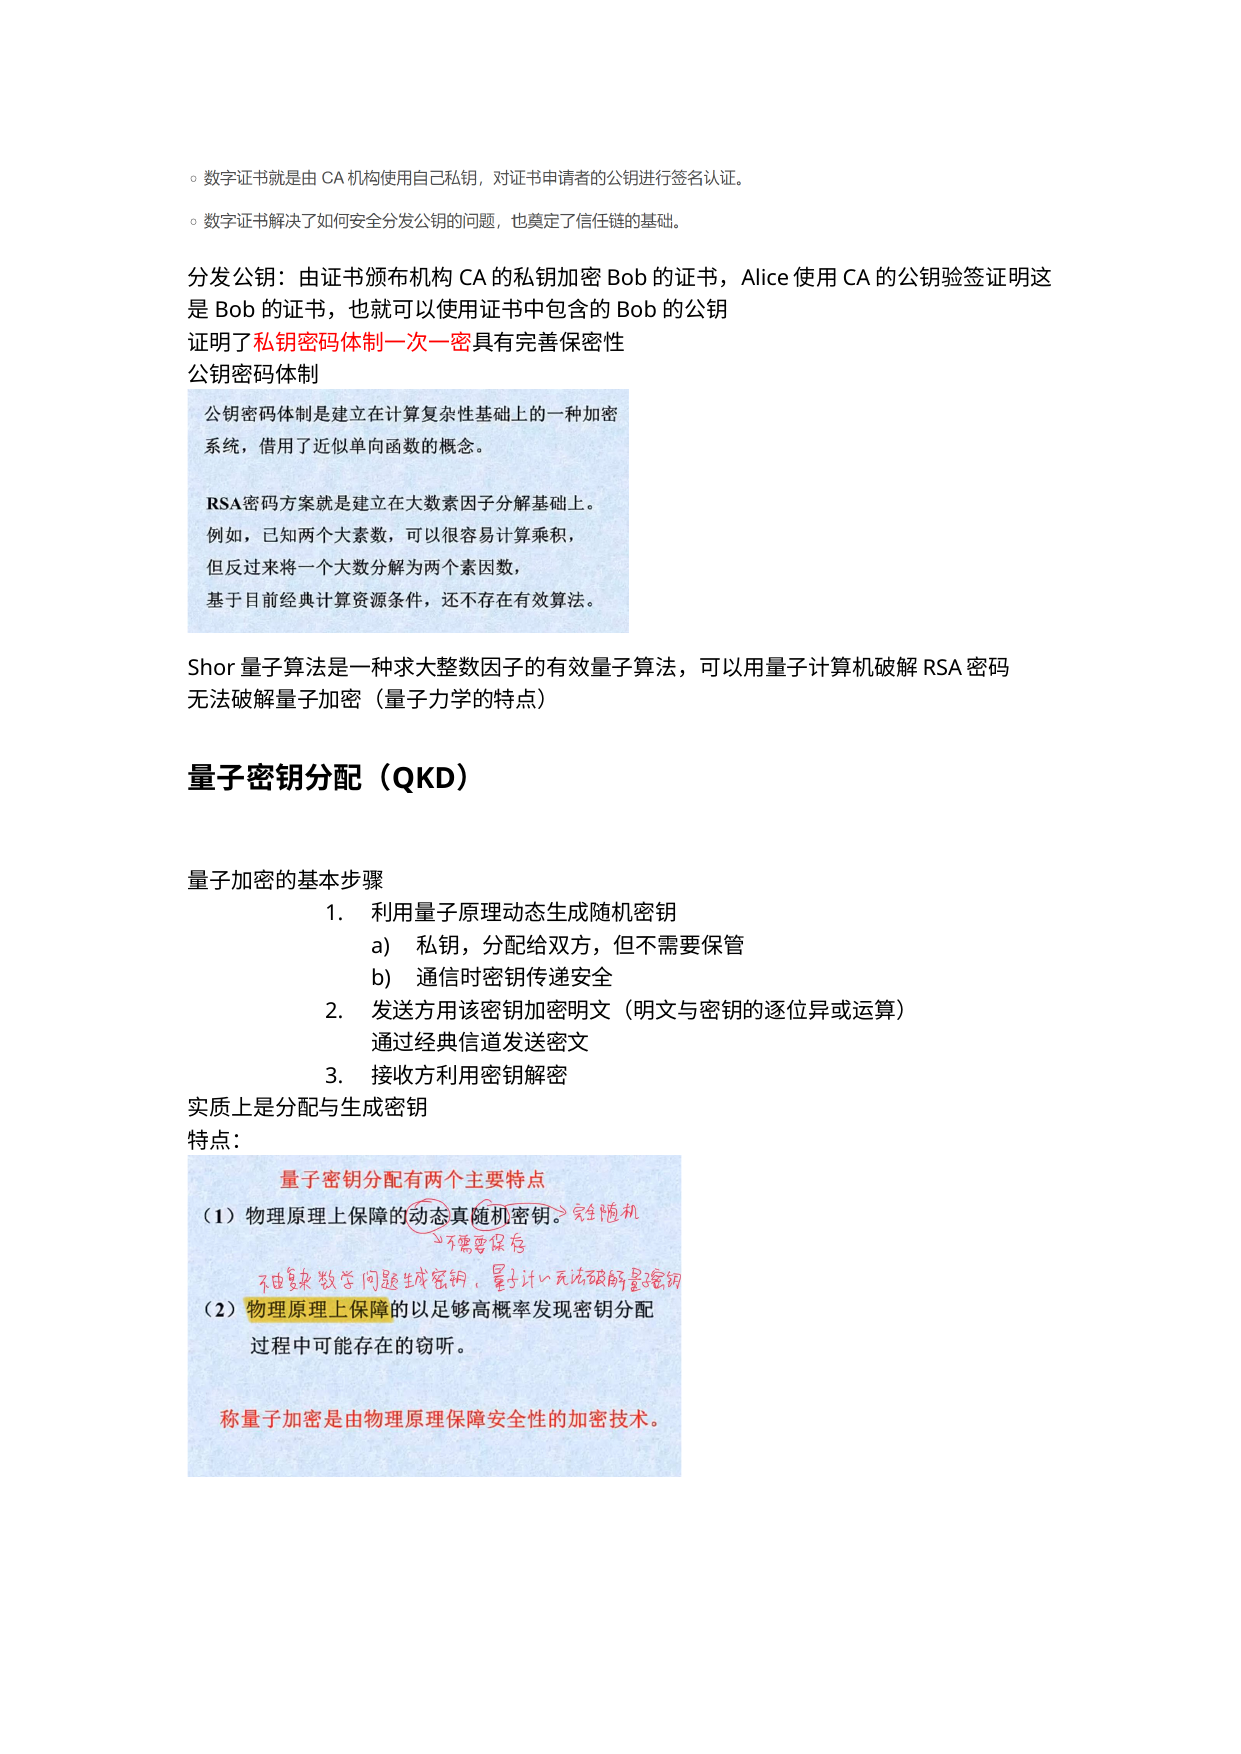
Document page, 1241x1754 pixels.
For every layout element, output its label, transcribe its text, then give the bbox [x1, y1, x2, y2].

subtitle 量子密钥分配（QKD） [187, 744, 1053, 809]
list 通过经典信道发送密文 [371, 1025, 1053, 1057]
text 分发公钥：由证书颁布机构CA的私钥加密Bob的证书，Alice使用CA的公钥验签证明这是 Bob 的证书，也就可以使用证书中包含的 Bob 的公钥 [187, 259, 1053, 324]
list 利用量子原理动态生成随机密钥 [325, 895, 1053, 927]
list 私钥，分配给双方，但不需要保管 [371, 927, 1053, 960]
list 通信时密钥传递安全 [371, 960, 1053, 992]
text 公钥密码体制 [187, 357, 1053, 389]
picture [187, 162, 748, 240]
list 发送方用该密钥加密明文（明文与密钥的逐位异或运算） [325, 992, 1053, 1025]
text 特点： [187, 1122, 1053, 1155]
text 实质上是分配与生成密钥 [187, 1090, 1053, 1122]
text 证明了私钥密码体制一次一密具有完善保密性 [187, 324, 1053, 357]
text 量子加密的基本步骤 [187, 862, 1053, 895]
text Shor量子算法是一种求大整数因子的有效量子算法，可以用量子计算机破解RSA密码 [187, 649, 1053, 682]
list 接收方利用密钥解密 [325, 1057, 1053, 1090]
text 无法破解量子加密（量子力学的特点） [187, 682, 1053, 714]
picture [187, 1155, 682, 1477]
picture [187, 389, 629, 633]
